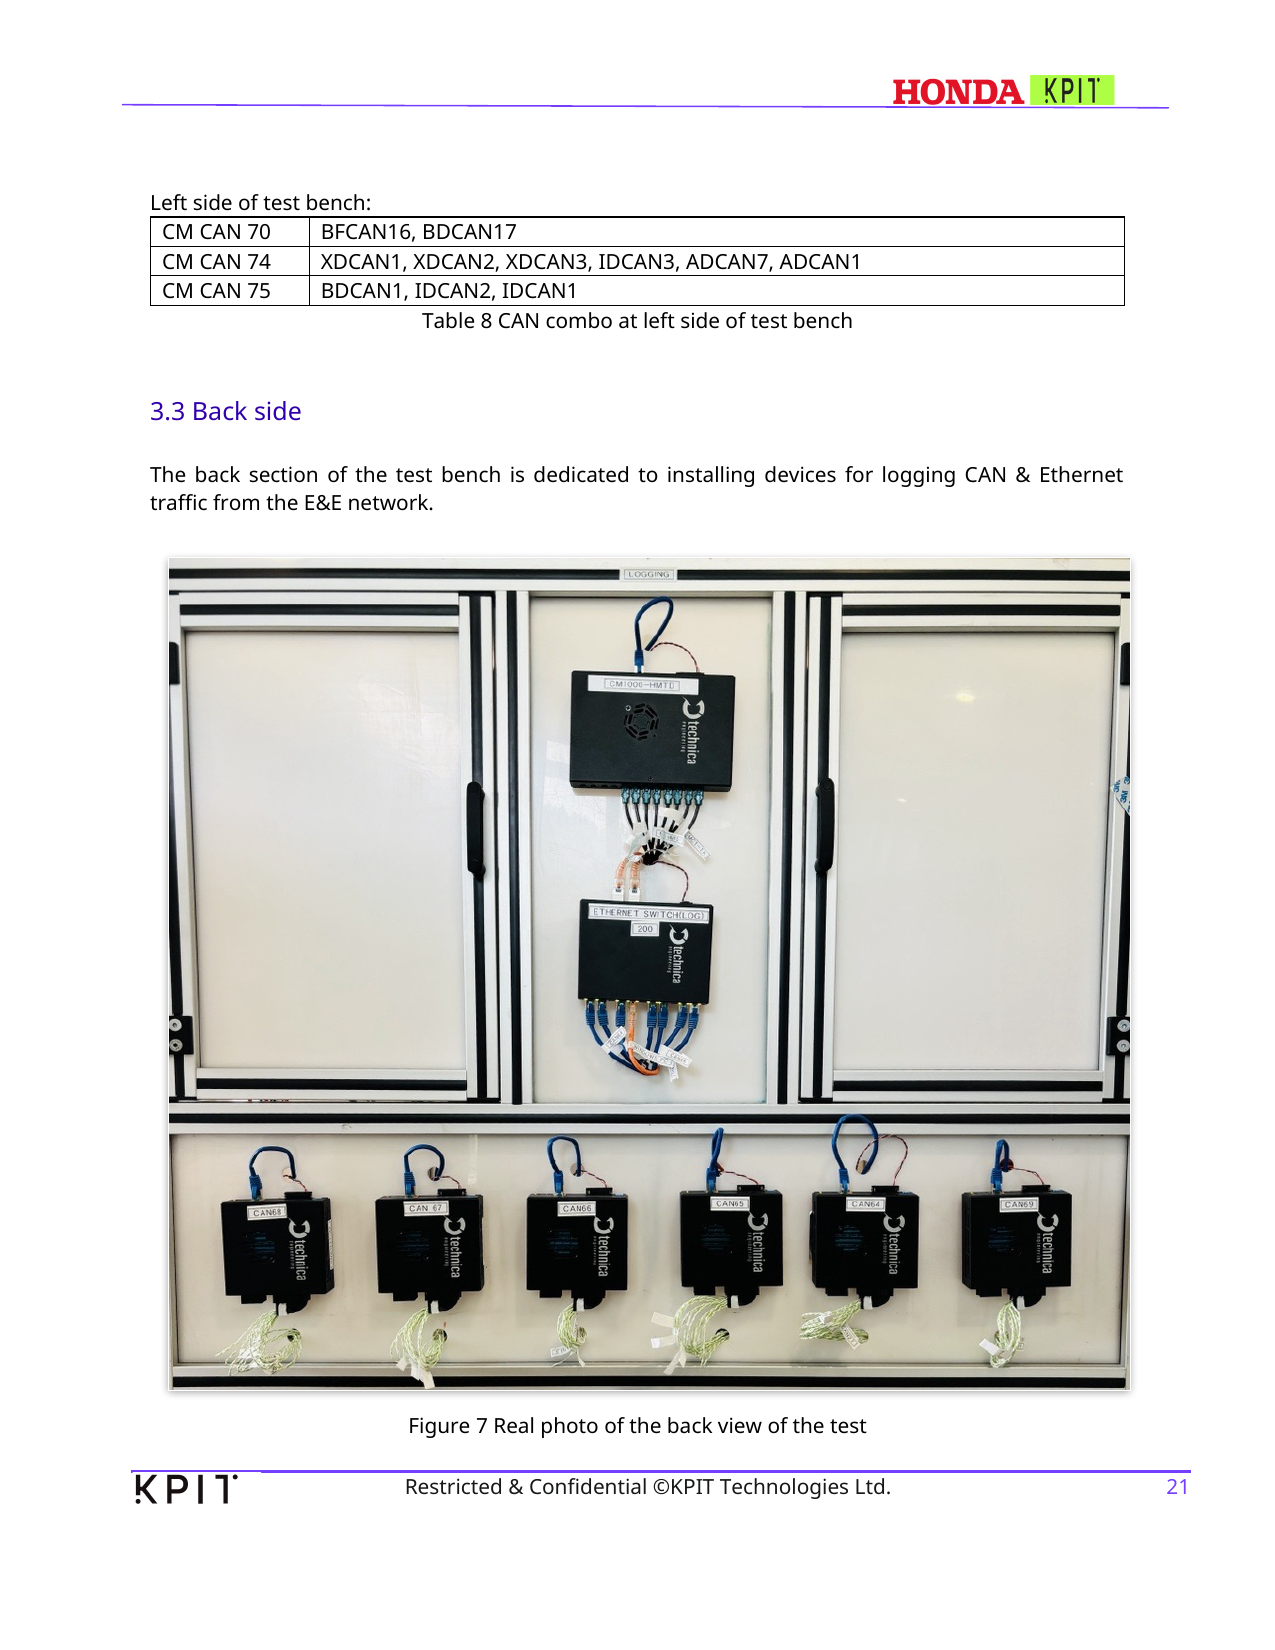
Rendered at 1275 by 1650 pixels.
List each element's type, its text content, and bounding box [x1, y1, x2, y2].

table_cell XDCAN1, XDCAN2, XDCAN3, IDCAN3, ADCAN7, ADCAN1 [310, 247, 1124, 275]
text The back section of the test bench is dedicated to installing devices for logging CAN & Ethernet traffic from the E&E network. [150, 460, 1125, 517]
table_cell CM CAN 74 [151, 247, 309, 275]
text Table 8 CAN combo at left side of test bench [150, 306, 1125, 334]
picture [132, 1472, 262, 1509]
text Figure 7 Real photo of the back view of the test [150, 1411, 1125, 1439]
subtitle 3.3 Back side [150, 393, 1125, 427]
table_cell BDCAN1, IDCAN2, IDCAN1 [310, 276, 1124, 305]
table_header CM CAN 70 [151, 218, 309, 246]
table_header BFCAN16, BDCAN17 [310, 218, 1124, 246]
table_cell CM CAN 75 [151, 276, 309, 305]
text Left side of test bench: [150, 188, 1125, 216]
picture [893, 75, 1115, 105]
